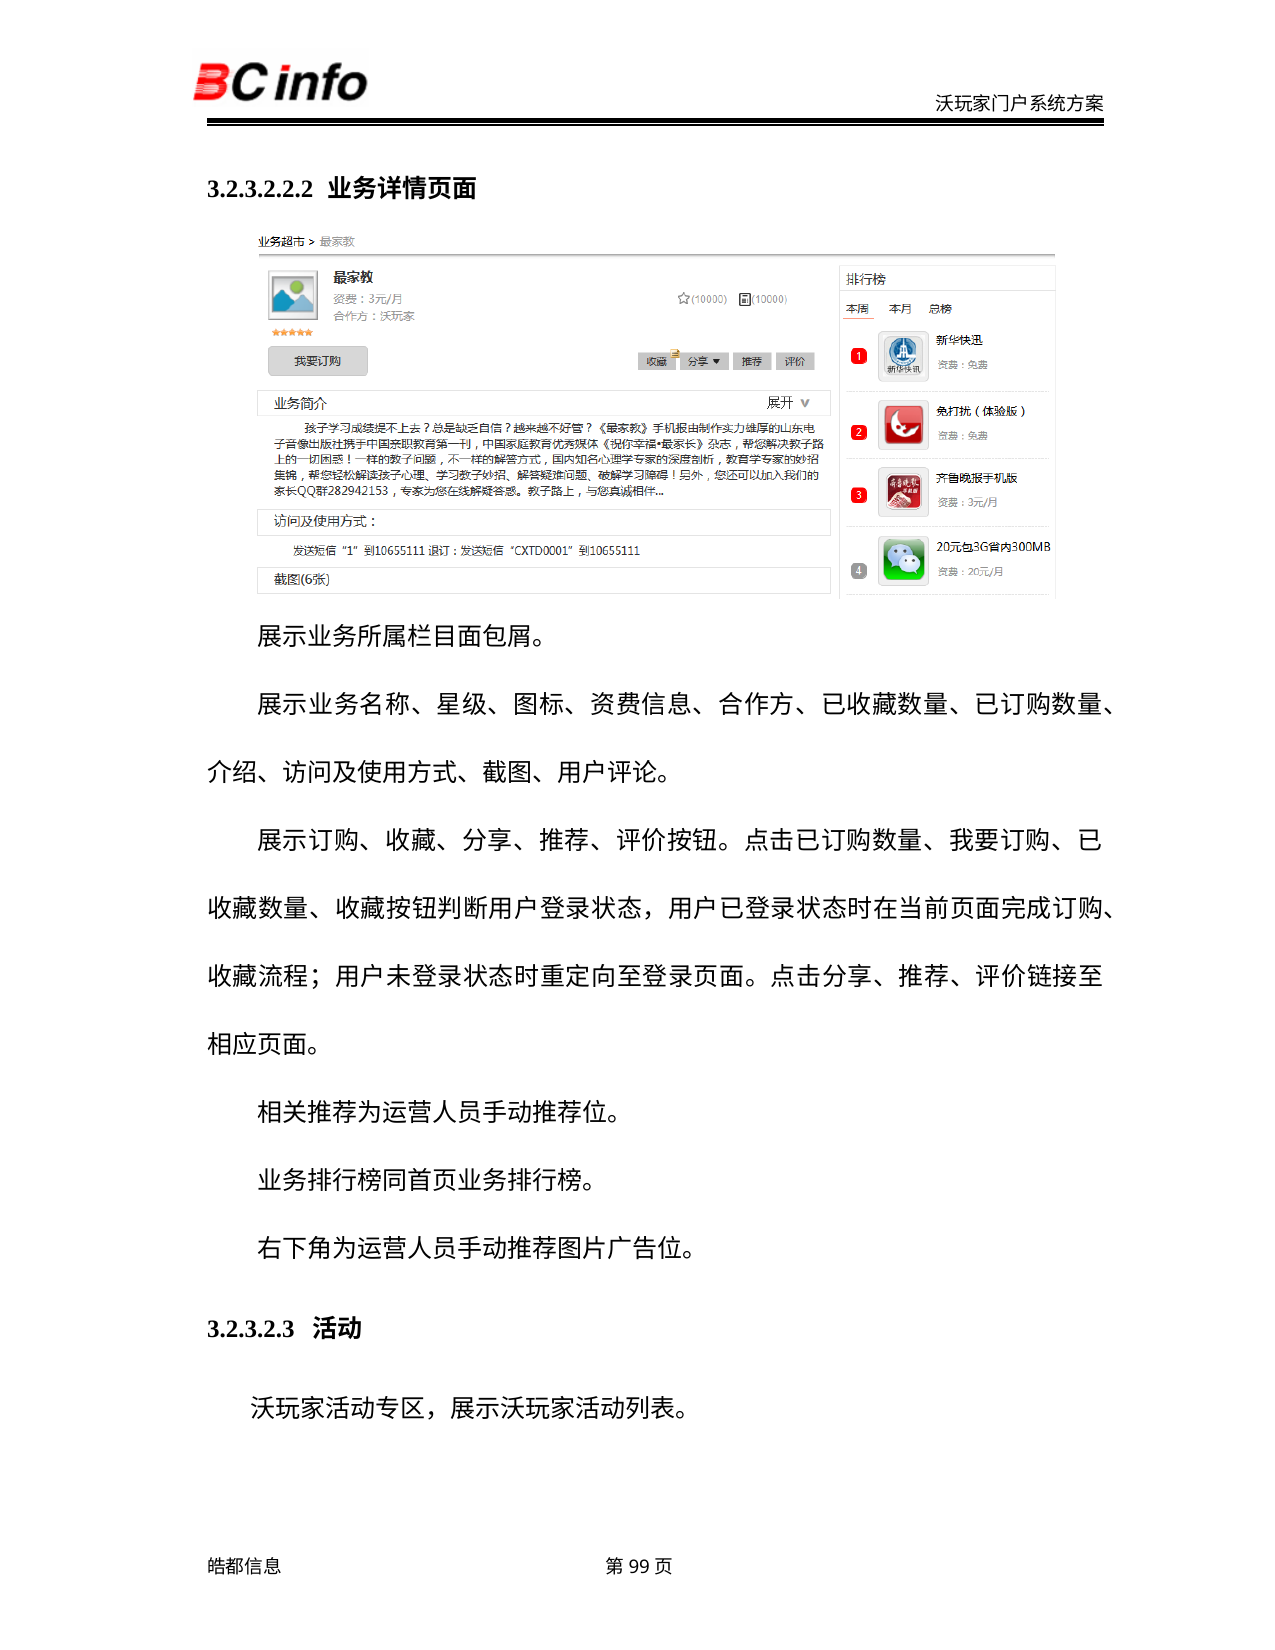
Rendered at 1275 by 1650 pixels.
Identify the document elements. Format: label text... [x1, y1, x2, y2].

text 相关推荐为运营人员手动推荐位。 [207, 1076, 1104, 1144]
text 沃玩家活动专区，展示沃玩家活动列表。 [207, 1373, 1104, 1441]
subtitle 活动 [207, 1293, 1104, 1361]
text 展示订购、收藏、分享、推荐、评价按钮。点击已订购数量、我要订购、已收藏数量、收藏按钮判断用户登录状态，用户已登录状态时在当前页面完成订购、收藏流程；用户未登录状态时重定向至登录页面。点击分享、推荐、评价链接至相应页面。 [207, 805, 1104, 1076]
picture [192, 48, 370, 107]
text 展示业务所属栏目面包屑。 [207, 601, 1104, 669]
picture [257, 227, 1060, 599]
text 右下角为运营人员手动推荐图片广告位。 [207, 1212, 1104, 1280]
text 业务排行榜同首页业务排行榜。 [207, 1144, 1104, 1212]
text 展示业务名称、星级、图标、资费信息、合作方、已收藏数量、已订购数量、介绍、访问及使用方式、截图、用户评论。 [207, 669, 1104, 805]
subtitle 业务详情页面 [207, 153, 1104, 221]
